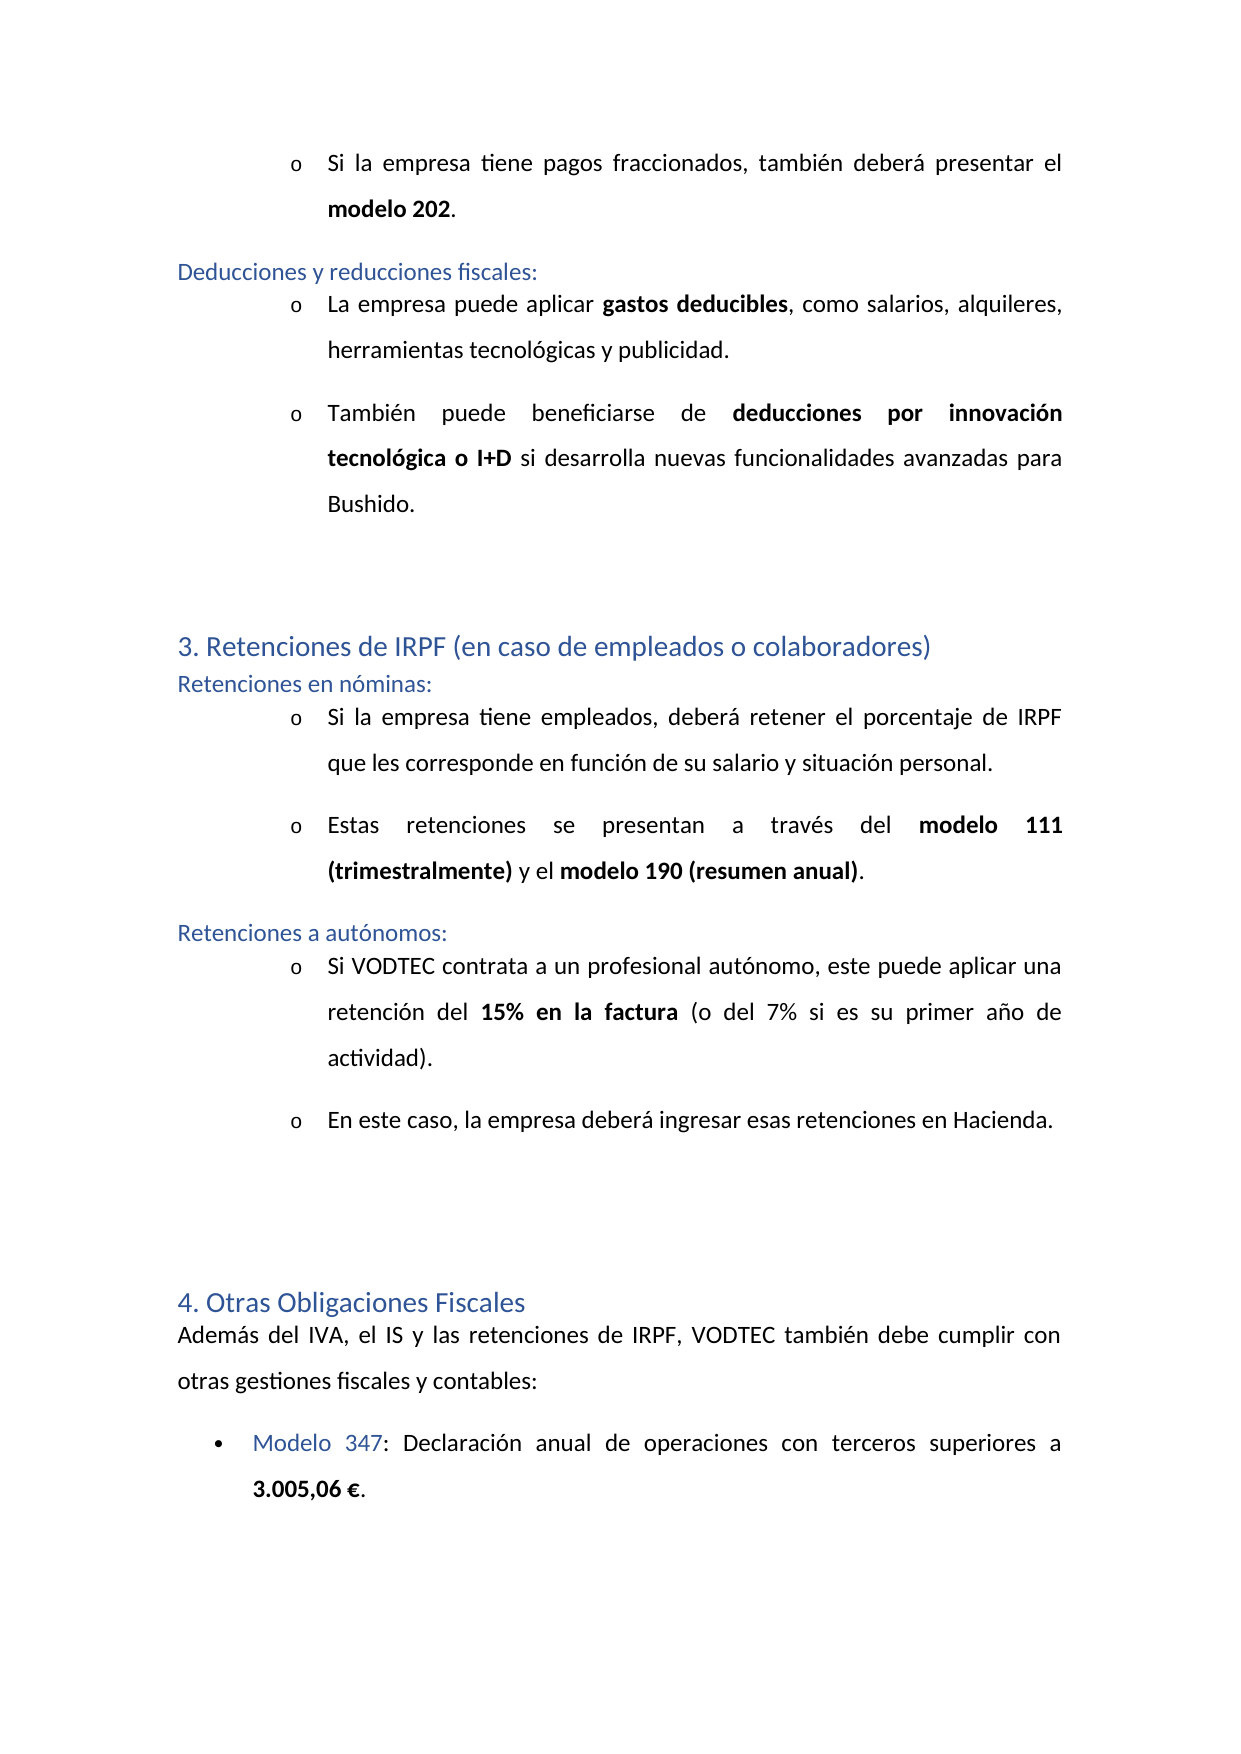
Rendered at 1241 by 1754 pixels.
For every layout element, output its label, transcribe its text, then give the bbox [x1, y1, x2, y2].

subtitle Retenciones en nóminas: [177, 668, 1063, 699]
subtitle Retenciones a autónomos: [177, 917, 1063, 948]
subtitle 3. Retenciones de IRPF (en caso de empleados o colaboradores) [177, 628, 1063, 664]
list Si la empresa tiene pagos fraccionados, también deberá presentar el modelo 202. [290, 148, 1063, 224]
list En este caso, la empresa deberá ingresar esas retenciones en Hacienda. [290, 1104, 1063, 1134]
subtitle 4. Otras Obligaciones Fiscales [177, 1284, 1063, 1319]
list La empresa puede aplicar gastos deducibles, como salarios, alquileres, herramientas tecnológicas y publicidad. [290, 289, 1063, 365]
text Además del IVA, el IS y las retenciones de IRPF, VODTEC también debe cumplir con otras gestiones fiscales y contables: [177, 1319, 1063, 1396]
list Si VODTEC contrata a un profesional autónomo, este puede aplicar una retención del 15% en la factura (o del 7% si es su primer año de actividad). [290, 950, 1063, 1072]
list Estas retenciones se presentan a través del modelo 111 (trimestralmente) y el modelo 190 (resumen anual). [290, 809, 1063, 885]
list También puede beneficiarse de deducciones por innovación tecnológica o I+D si desarrolla nuevas funcionalidades avanzadas para Bushido. [290, 397, 1063, 519]
list Si la empresa tiene empleados, deberá retener el porcentaje de IRPF que les corresponde en función de su salario y situación personal. [290, 701, 1063, 777]
list Modelo 347: Declaración anual de operaciones con terceros superiores a 3.005,06 €. [215, 1427, 1063, 1504]
subtitle Deducciones y reducciones fiscales: [177, 256, 1063, 286]
